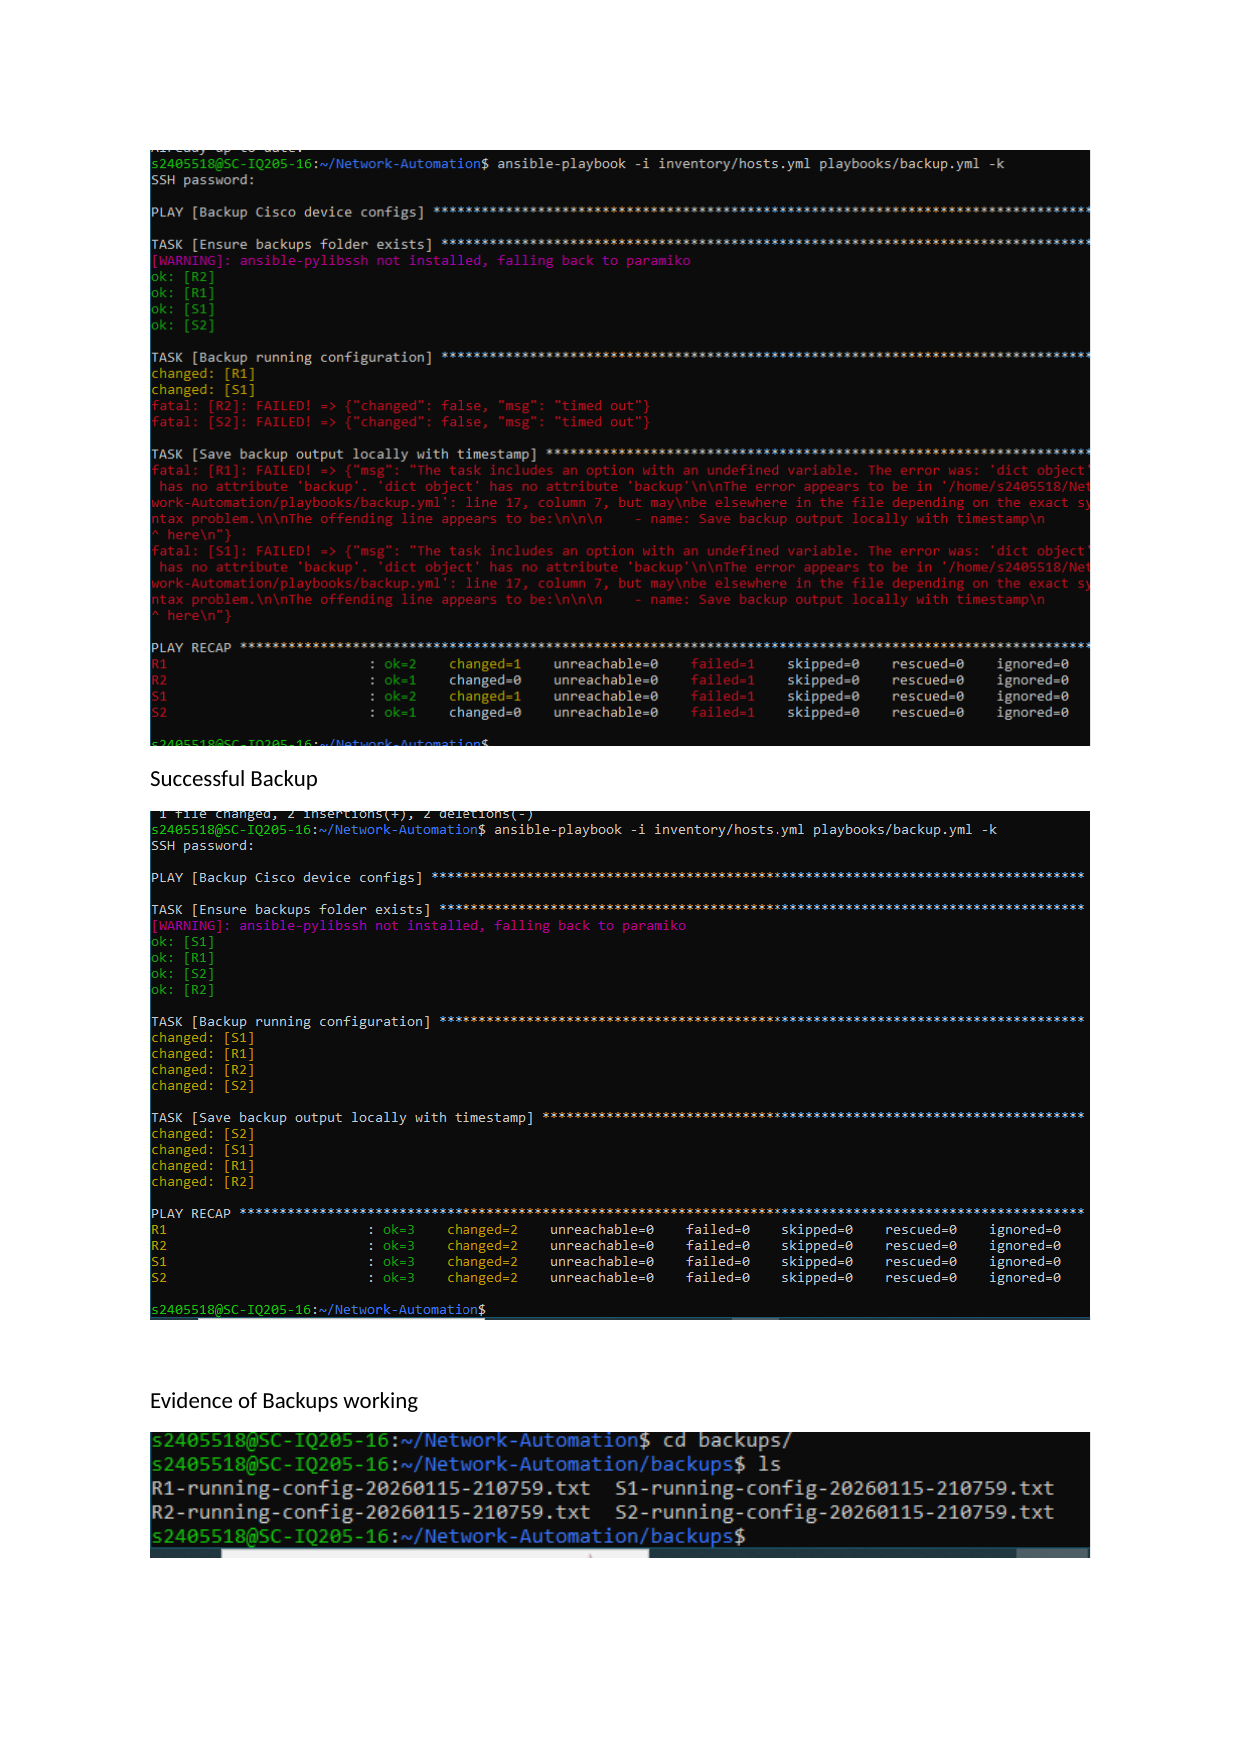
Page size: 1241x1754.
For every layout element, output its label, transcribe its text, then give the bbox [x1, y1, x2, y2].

picture [150, 811, 1091, 1320]
picture [150, 150, 1091, 746]
text Evidence of Backups working [150, 1386, 1090, 1414]
text Successful Backup [150, 764, 1090, 792]
picture [150, 1432, 1091, 1558]
